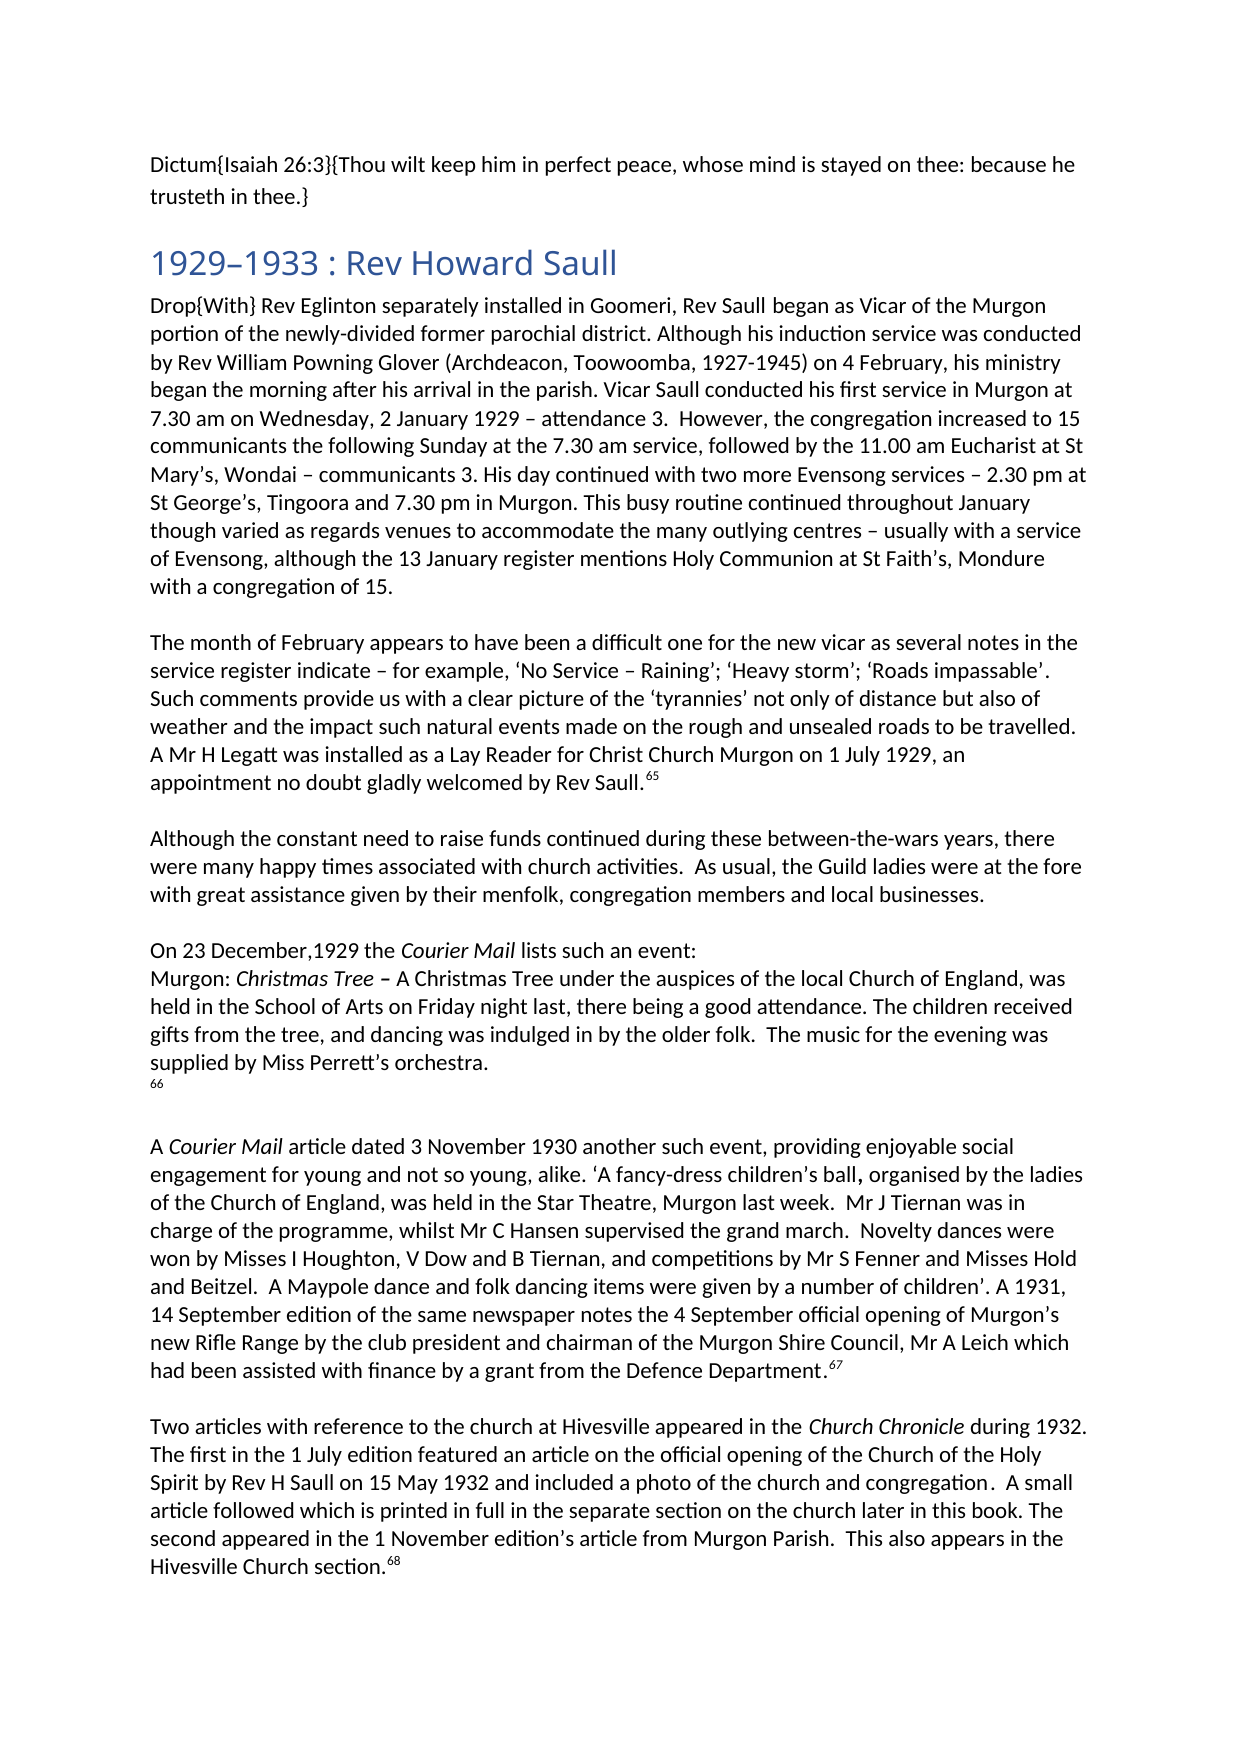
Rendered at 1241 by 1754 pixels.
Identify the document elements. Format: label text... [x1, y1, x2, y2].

text Drop{With} Rev Eglinton separately installed in Goomeri, Rev Saull began as Vicar of the Murgon portion of the newly-divided former parochial district. Although his induction service was conducted by Rev William Powning Glover (Archdeacon, Toowoomba, 1927-1945) on 4 February, his ministry began the morning after his arrival in the parish. Vicar Saull conducted his first service in Murgon at 7.30 am on Wednesday, 2 January 1929 – attendance 3. However, the congregation increased to 15 communicants the following Sunday at the 7.30 am service, followed by the 11.00 am Eucharist at St Mary’s, Wondai – communicants 3. His day continued with two more Evensong services – 2.30 pm at St George’s, Tingoora and 7.30 pm in Murgon. This busy routine continued throughout January though varied as regards venues to accommodate the many outlying centres – usually with a service of Evensong, although the 13 January register mentions Holy Communion at St Faith’s, Mondure with a congregation of 15. [150, 292, 1090, 600]
text A Courier Mail article dated 3 November 1930 another such event, providing enjoyable social engagement for young and not so young, alike. ‘A fancy-dress children’s ball, organised by the ladies of the Church of England, was held in the Star Theatre, Murgon last week. Mr J Tiernan was in charge of the programme, whilst Mr C Hansen supervised the grand march. Novelty dances were won by Misses I Houghton, V Dow and B Tiernan, and competitions by Mr S Fenner and Misses Hold and Beitzel. A Maypole dance and folk dancing items were given by a number of children’. A 1931, 14 September edition of the same newspaper notes the 4 September official opening of Murgon’s new Rifle Range by the club president and chairman of the Murgon Shire Council, Mr A Leich which had been assisted with finance by a grant from the Defence Department. [150, 1132, 1090, 1384]
text Murgon: Christmas Tree – A Christmas Tree under the auspices of the local Church of England, was held in the School of Arts on Friday night last, there being a good attendance. The children received gifts from the tree, and dancing was indulged in by the older folk. The music for the evening was supplied by Miss Perrett’s orchestra. [150, 964, 1090, 1104]
text Two articles with reference to the church at Hivesville appeared in the Church Chronicle during 1932. The first in the 1 July edition featured an article on the official opening of the Church of the Holy Spirit by Rev H Saull on 15 May 1932 and included a photo of the church and congregation. A small article followed which is printed in full in the separate section on the church later in this book. The second appeared in the 1 November edition’s article from Murgon Parish. This also appears in the Hivesville Church section. [150, 1412, 1090, 1581]
text Dictum{Isaiah 26:3}{Thou wilt keep him in perfect peace, whose mind is stayed on thee: because he trusteth in thee.} [150, 150, 1090, 210]
text Although the constant need to raise funds continued during these between-the-wars years, there were many happy times associated with church activities. As usual, the Guild ladies were at the fore with great assistance given by their menfolk, congregation members and local businesses. [150, 824, 1090, 908]
subtitle 1929–1933 : Rev Howard Saull [150, 239, 1090, 285]
text On 23 December,1929 the Courier Mail lists such an event: [150, 936, 1090, 964]
text The month of February appears to have been a difficult one for the new vicar as several notes in the service register indicate – for example, ‘No Service – Raining’; ‘Heavy storm’; ‘Roads impassable’. Such comments provide us with a clear picture of the ‘tyrannies’ not only of distance but also of weather and the impact such natural events made on the rough and unsealed roads to be travelled. A Mr H Legatt was installed as a Lay Reader for Christ Church Murgon on 1 July 1929, an appointment no doubt gladly welcomed by Rev Saull. [150, 628, 1090, 796]
